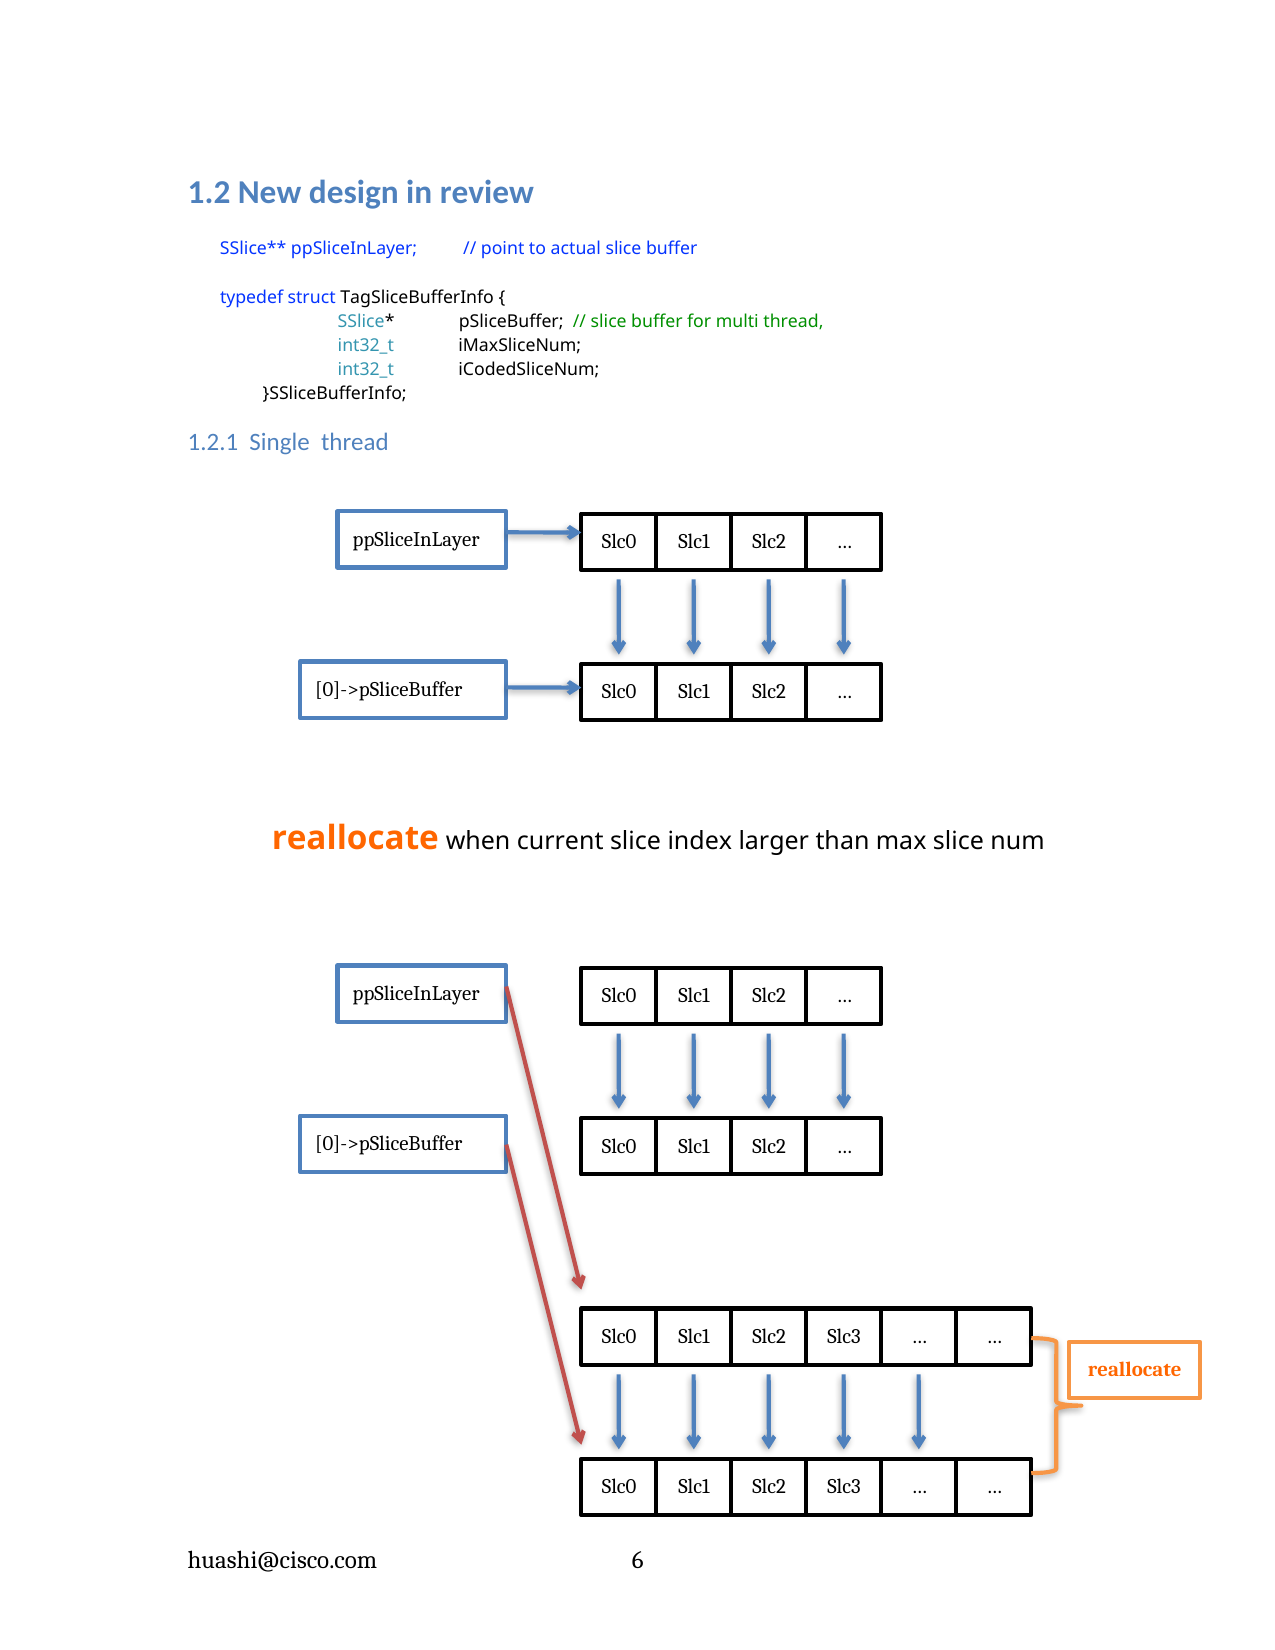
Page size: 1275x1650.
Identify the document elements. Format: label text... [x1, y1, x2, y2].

text int32_t iCodedSliceNum; [337, 357, 1087, 381]
text int32_t iMaxSliceNum; [337, 332, 1087, 357]
text }SSliceBufferInfo; [187, 381, 1087, 405]
text reallocate when current slice index larger than max slice num [194, 814, 1087, 859]
subtitle 1.2 New design in review [187, 171, 1087, 212]
subtitle 1.2.1 Single thread [187, 426, 1087, 456]
text SSlice* pSliceBuffer; // slice buffer for multi thread, [337, 308, 1087, 332]
text SSlice** ppSliceInLayer; // point to actual slice buffer [187, 236, 1087, 260]
text typedef struct TagSliceBufferInfo { [187, 284, 1087, 308]
